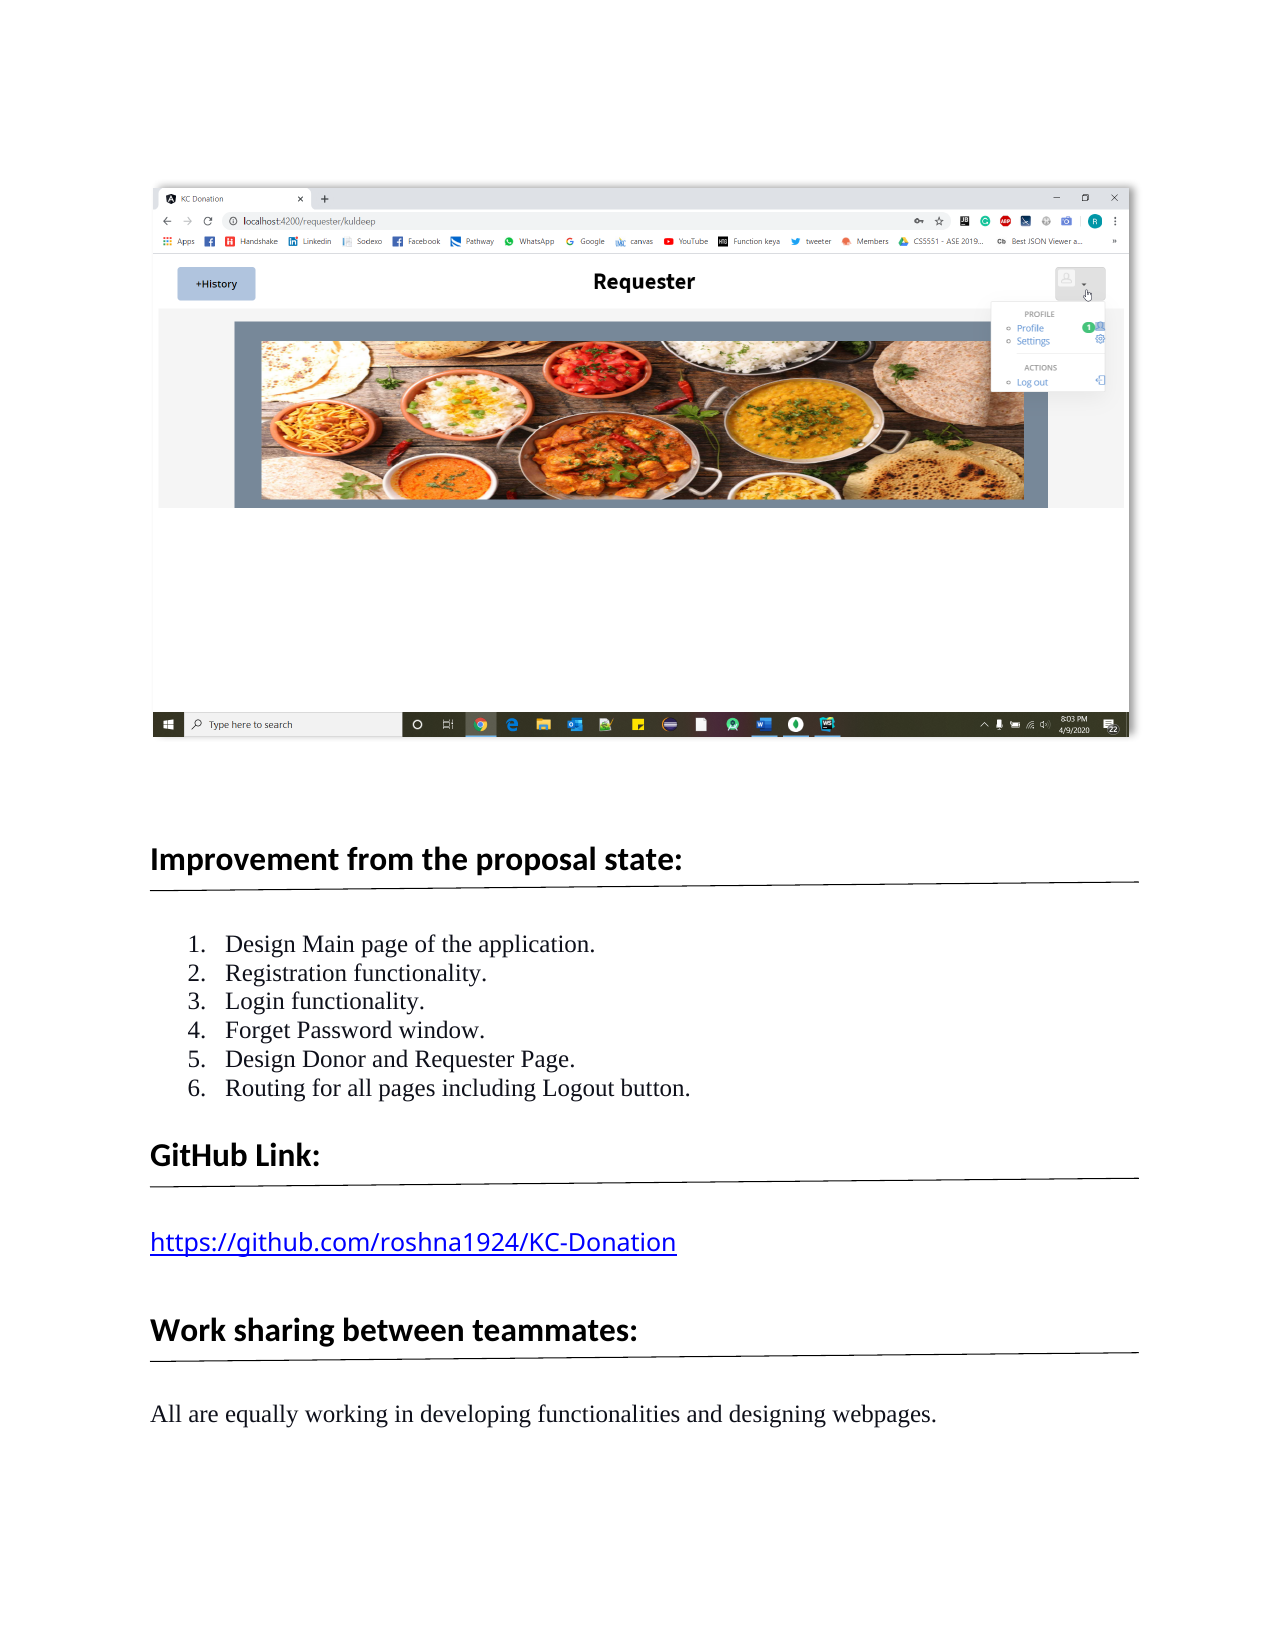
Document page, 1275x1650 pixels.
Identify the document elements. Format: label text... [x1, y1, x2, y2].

list Routing for all pages including Logout button. [187, 1073, 1125, 1101]
list Registration functionality. [187, 958, 1125, 986]
list Forget Password window. [187, 1015, 1125, 1044]
subtitle https://github.com/roshna1924/KC-Donation [150, 1225, 1125, 1259]
list Design Donor and Requester Page. [187, 1044, 1125, 1073]
text All are equally working in developing functionalities and designing webpages. [150, 1399, 1125, 1428]
list Design Main page of the application. [187, 929, 1125, 958]
list Login functionality. [187, 986, 1125, 1015]
subtitle GitHub Link: [150, 1134, 1125, 1175]
subtitle Work sharing between teammates: [150, 1309, 1125, 1349]
subtitle Improvement from the proposal state: [150, 838, 1125, 879]
picture [153, 188, 1129, 737]
